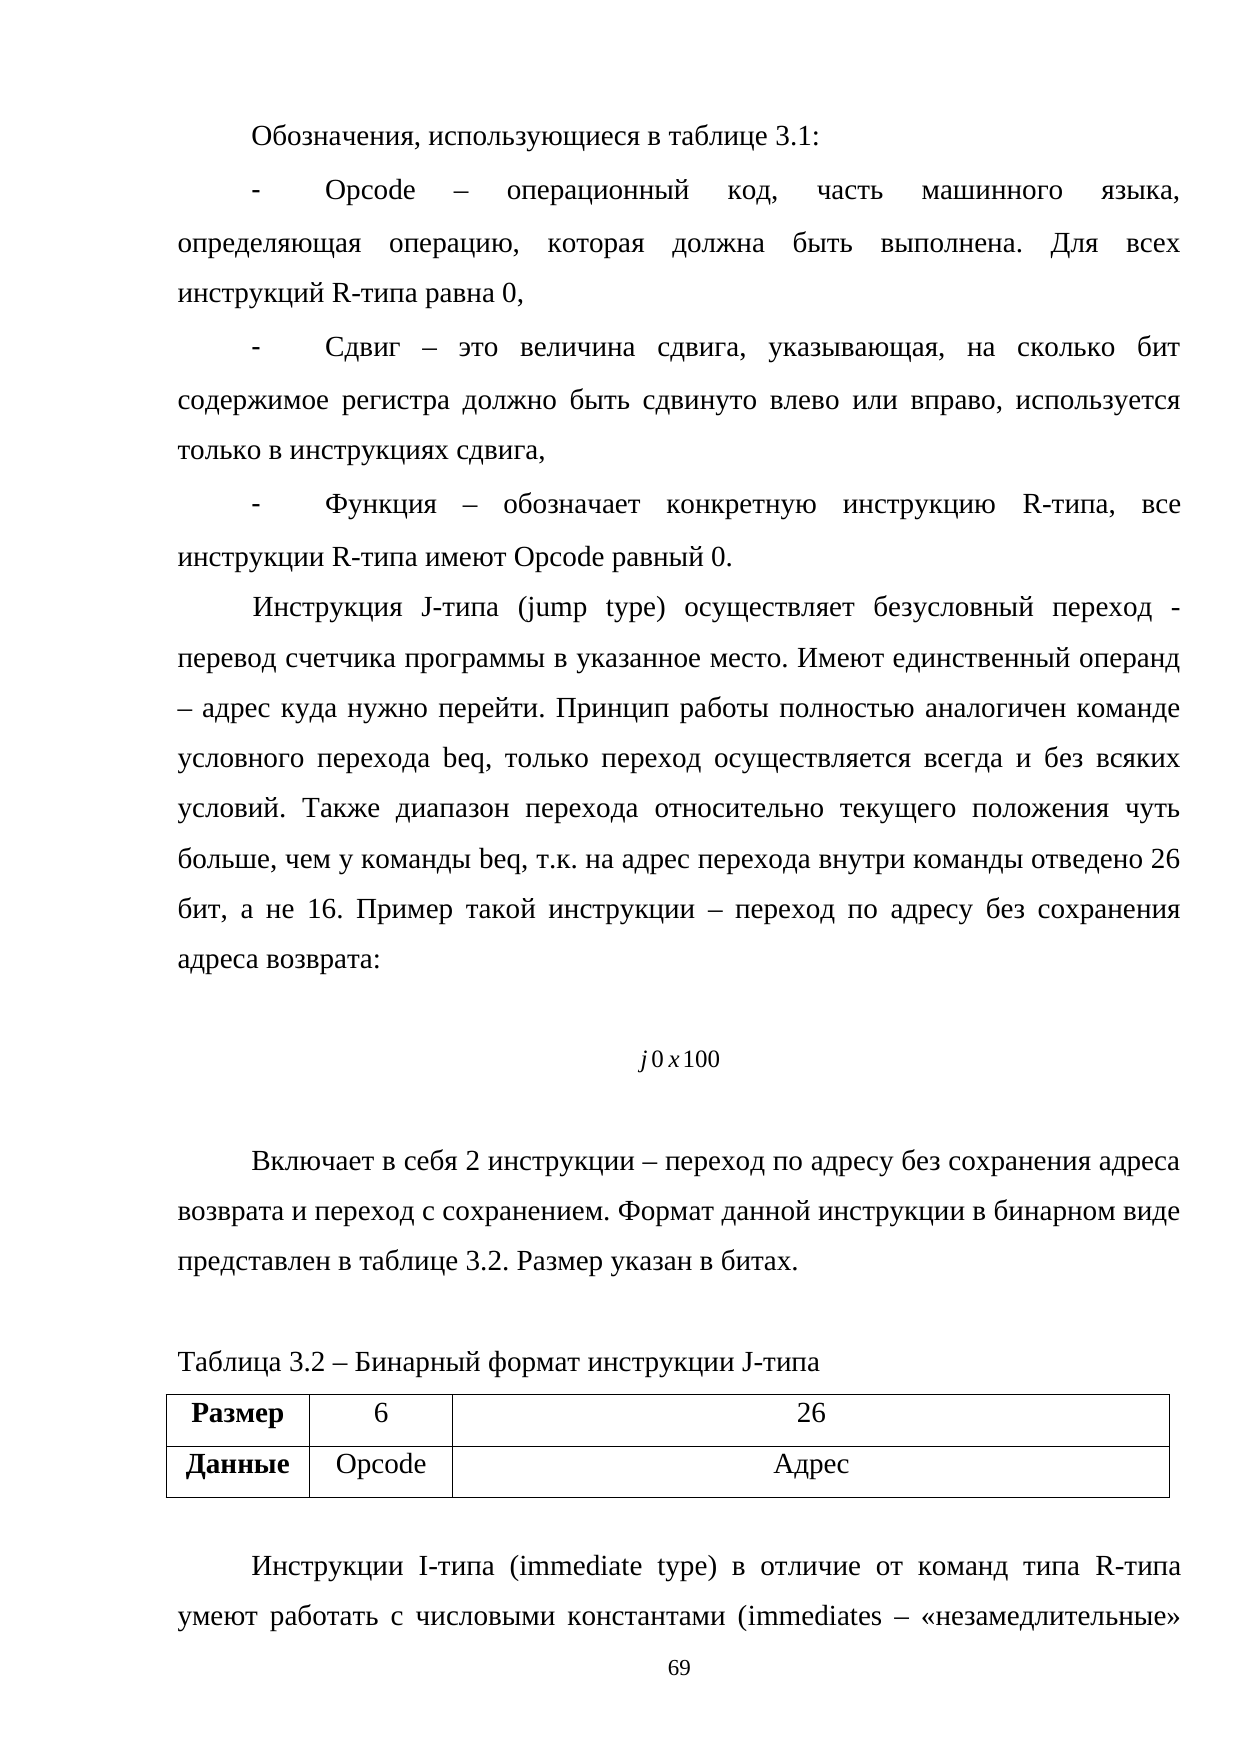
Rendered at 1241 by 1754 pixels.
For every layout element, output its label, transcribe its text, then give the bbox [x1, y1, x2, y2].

table_cell Opсode [310, 1447, 452, 1497]
list Сдвиг – это величина сдвига, указывающая, на сколько бит содержимое регистра должно быть сдвинуто влево или вправо, используется только в инструкциях сдвига, [177, 326, 1181, 466]
text Таблица 3.2 – Бинарный формат инструкции J-типа [177, 1344, 1181, 1378]
table_header 6 [310, 1395, 452, 1446]
table_cell Данные [167, 1447, 309, 1497]
list Opcode – операционный код, часть машинного языка, определяющая операцию, которая должна быть выполнена. Для всех инструкций R-типа равна 0, [177, 168, 1181, 309]
table_header 26 [453, 1395, 1169, 1446]
table_header Размер [167, 1395, 309, 1446]
table_cell Адрес [453, 1447, 1169, 1497]
text Обозначения, использующиеся в таблице 3.1: [177, 118, 1181, 152]
list Функция – обозначает конкретную инструкцию R-типа, все инструкции R-типа имеют Opсode равный 0. [177, 483, 1181, 573]
text Включает в себя 2 инструкции – переход по адресу без сохранения адреса возврата и переход с сохранением. Формат данной инструкции в бинарном виде представлен в таблице 3.2. Размер указан в битах. [177, 1143, 1181, 1277]
text Инструкция J-типа (jump type) осуществляет безусловный переход - перевод счетчика программы в указанное место. Имеют единственный операнд – адрес куда нужно перейти. Принцип работы полностью аналогичен команде условного перехода beq, только переход осуществляется всегда и без всяких условий. Также диапазон перехода относительно текущего положения чуть больше, чем у команды beq, т.к. на адрес перехода внутри команды отведено 26 бит, а не 16. Пример такой инструкции – переход по адресу без сохранения адреса возврата: [177, 589, 1181, 975]
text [177, 1548, 1181, 1632]
